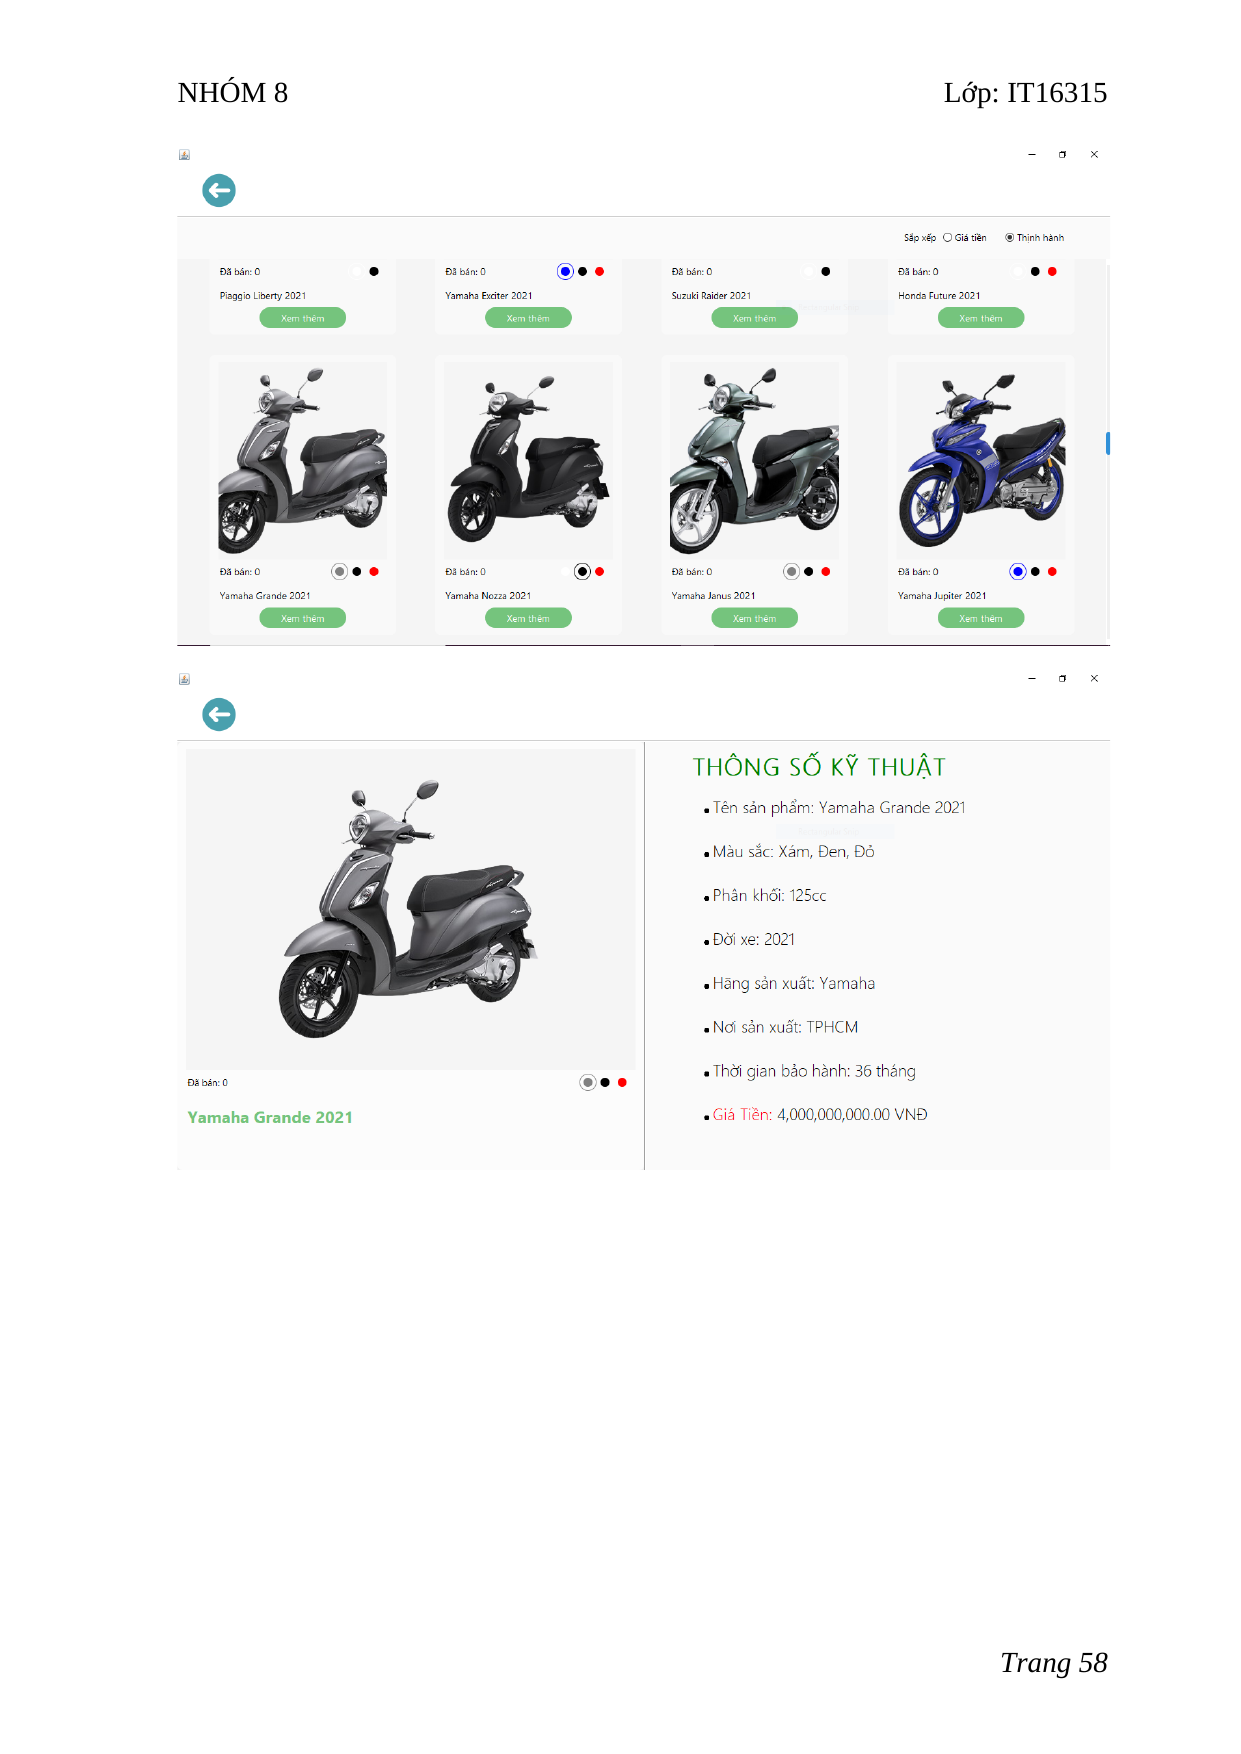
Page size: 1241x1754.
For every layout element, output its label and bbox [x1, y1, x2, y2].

picture [177, 147, 1111, 646]
picture [177, 671, 1111, 1170]
